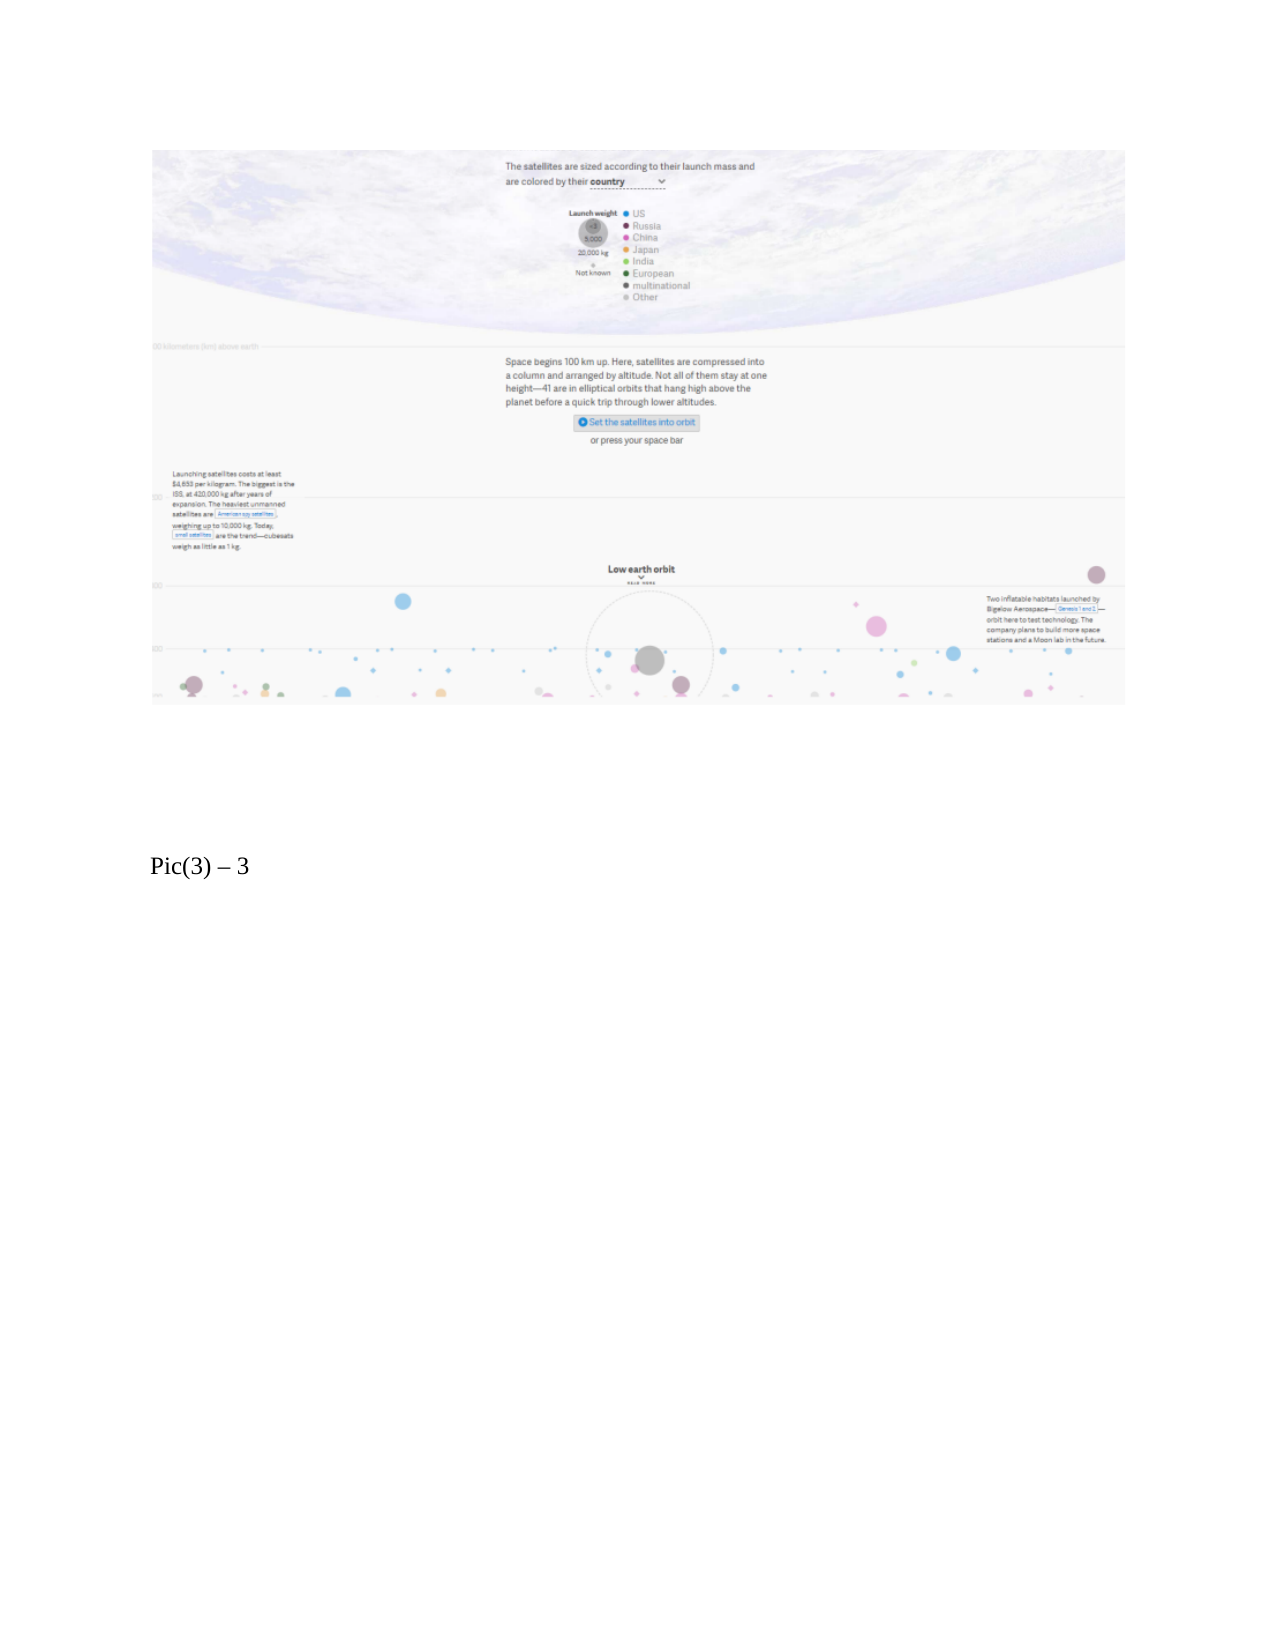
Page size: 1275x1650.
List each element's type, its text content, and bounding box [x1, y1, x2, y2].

picture [150, 150, 1125, 706]
text Pic(3) – 3 [150, 851, 1125, 880]
